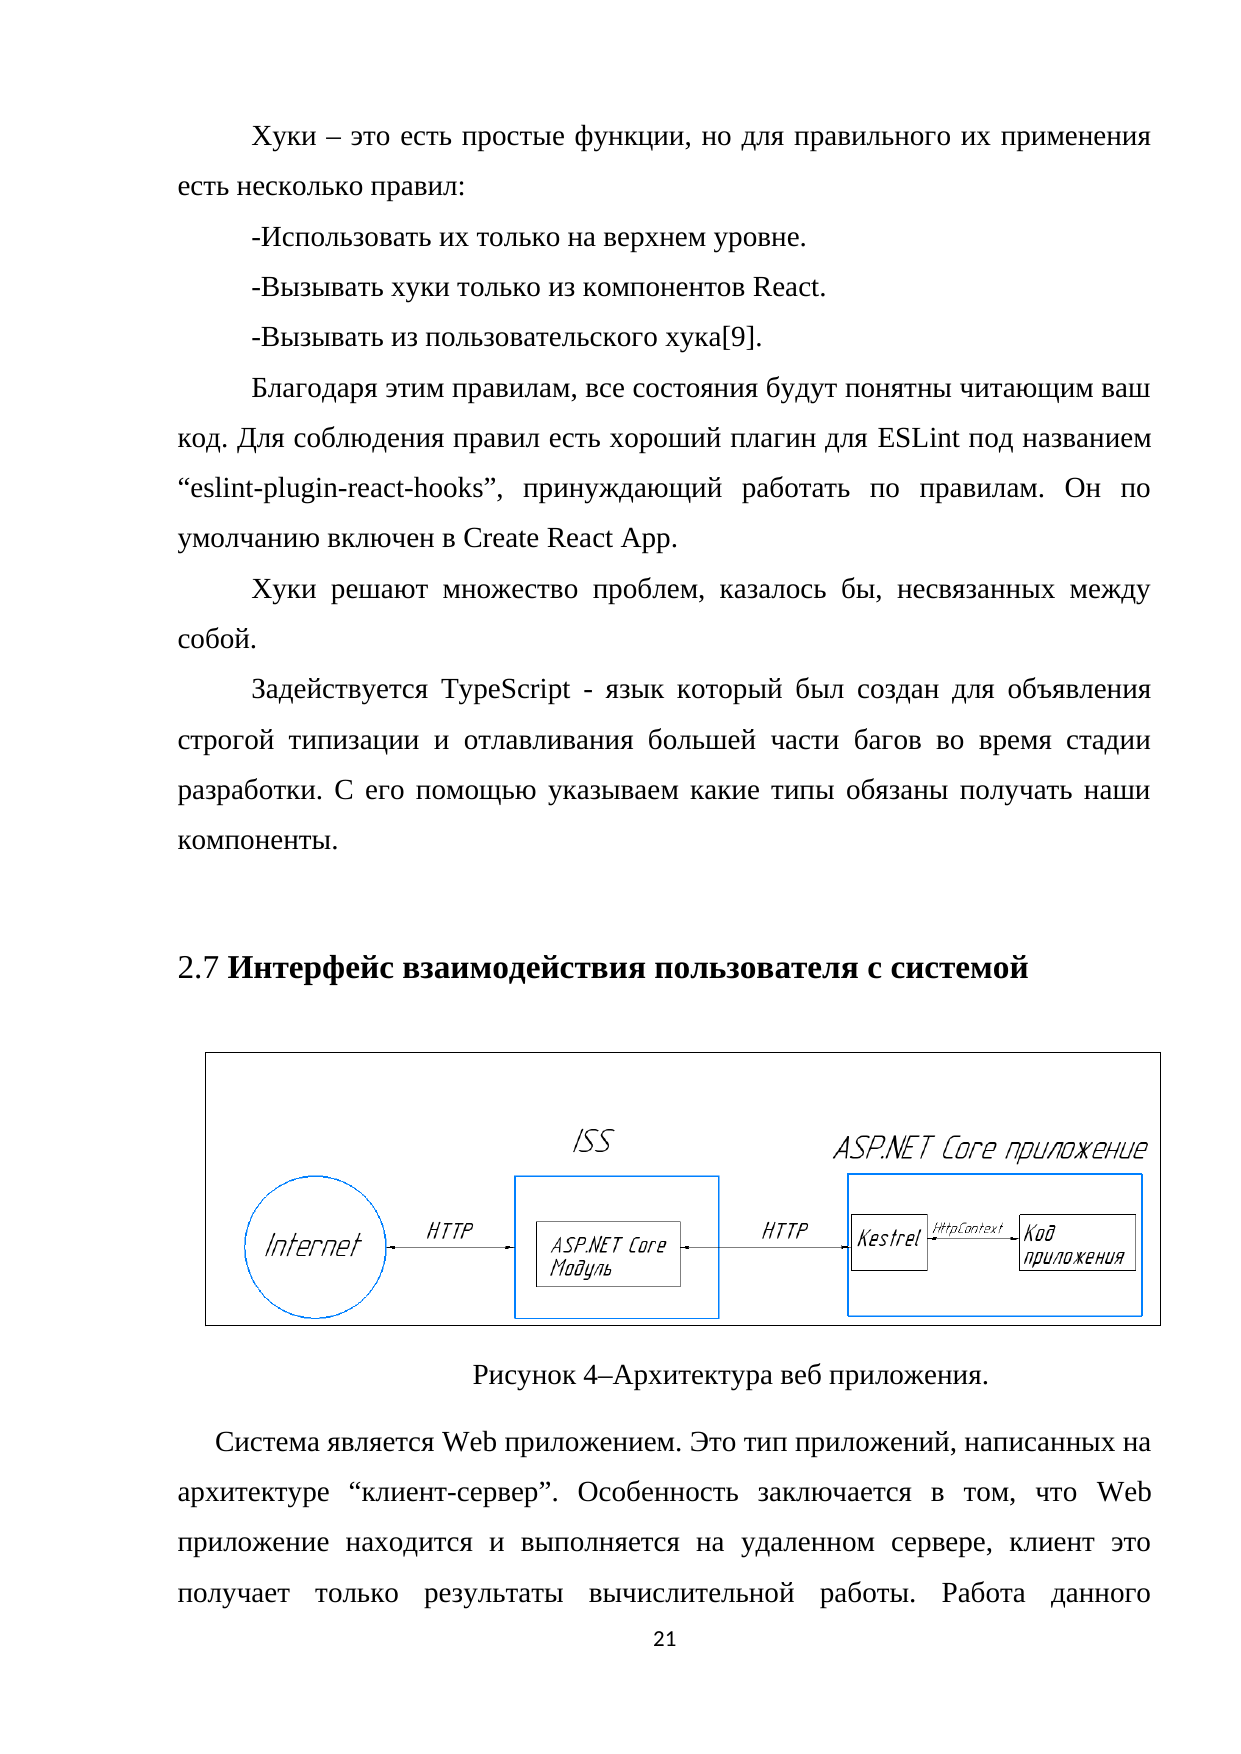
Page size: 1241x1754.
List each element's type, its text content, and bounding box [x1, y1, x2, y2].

text Хуки решают множество проблем, казалось бы, несвязанных между собой. [177, 571, 1152, 655]
subtitle 2.7 Интерфейс взаимодействия пользователя с системой [177, 947, 1152, 986]
text -Использовать их только на верхнем уровне. [177, 219, 1152, 252]
text Задействуется TypeScript - язык который был создан для объявления строгой типизации и отлавливания большей части багов во время стадии разработки. С его помощью указываем какие типы обязаны получать наши компоненты. [177, 672, 1152, 856]
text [177, 1424, 1152, 1608]
picture [214, 1097, 1152, 1324]
text Хуки – это есть простые функции, но для правильного их применения есть несколько правил: [177, 118, 1152, 202]
text Рисунок 4–Архитектура веб приложения. [215, 1357, 1152, 1391]
text -Вызывать из пользовательского хука[9]. [177, 319, 1152, 353]
text -Вызывать хуки только из компонентов React. [177, 269, 1152, 303]
text Благодаря этим правилам, все состояния будут понятны читающим ваш код. Для соблюдения правил есть хороший плагин для ESLint под названием “eslint-plugin-react-hooks”, принуждающий работать по правилам. Он по умолчанию включен в Create React App. [177, 370, 1152, 554]
